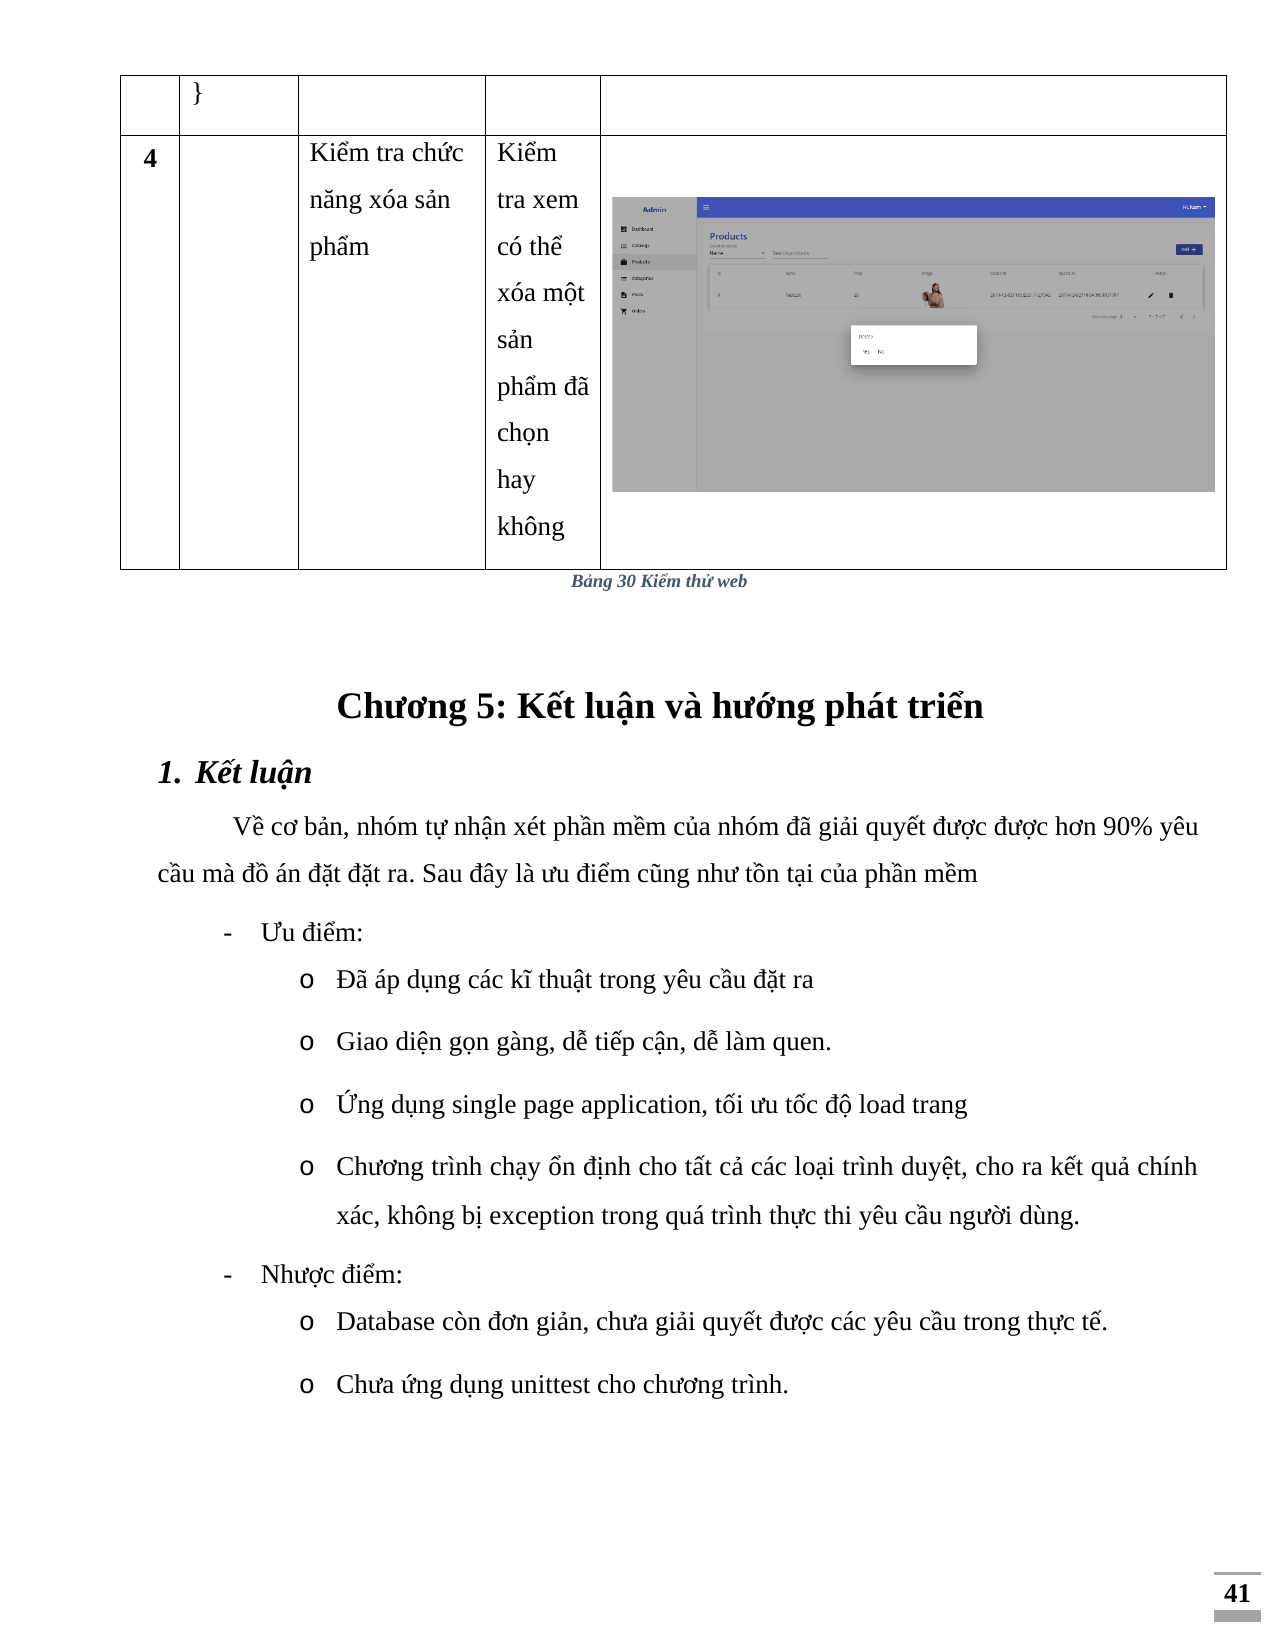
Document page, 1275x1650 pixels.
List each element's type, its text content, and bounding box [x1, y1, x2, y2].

subtitle Chương 5: Kết luận và hướng phát triển [120, 684, 1200, 727]
picture [612, 197, 1215, 492]
text Về cơ bản, nhóm tự nhận xét phần mềm của nhóm đã giải quyết được được hơn 90% yêu cầu mà đồ án đặt đặt ra. Sau đây là ưu điểm cũng như tồn tại của phần mềm [157, 810, 1200, 888]
list Giao diện gọn gàng, dễ tiếp cận, dễ làm quen. [298, 1025, 1200, 1059]
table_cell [299, 76, 485, 135]
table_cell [486, 76, 600, 135]
subtitle Kết luận [157, 753, 1200, 791]
table_cell Kiểm tra chức năng xóa sản phẩm [299, 136, 485, 569]
list Đã áp dụng các kĩ thuật trong yêu cầu đặt ra [298, 963, 1200, 996]
list Database còn đơn giản, chưa giải quyết được các yêu cầu trong thực tế. [298, 1305, 1200, 1339]
list Ưu điểm: [223, 916, 1200, 947]
table_cell [180, 136, 298, 569]
table_cell 4 [121, 136, 179, 569]
table_cell [601, 76, 1226, 135]
list Ứng dụng single page application, tối ưu tốc độ load trang [298, 1088, 1200, 1121]
table_cell 3 [121, 76, 179, 135]
list Chương trình chạy ổn định cho tất cả các loại trình duyệt, cho ra kết quả chính xác, không bị exception trong quá trình thực thi yêu cầu người dùng. [298, 1151, 1200, 1231]
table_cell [180, 76, 298, 135]
table_cell [601, 136, 1226, 569]
table_cell Kiểm tra xem có thể xóa một sản phẩm đã chọn hay không [486, 136, 600, 569]
list Nhược điểm: [223, 1259, 1200, 1290]
list Chưa ứng dụng unittest cho chương trình. [298, 1368, 1200, 1401]
